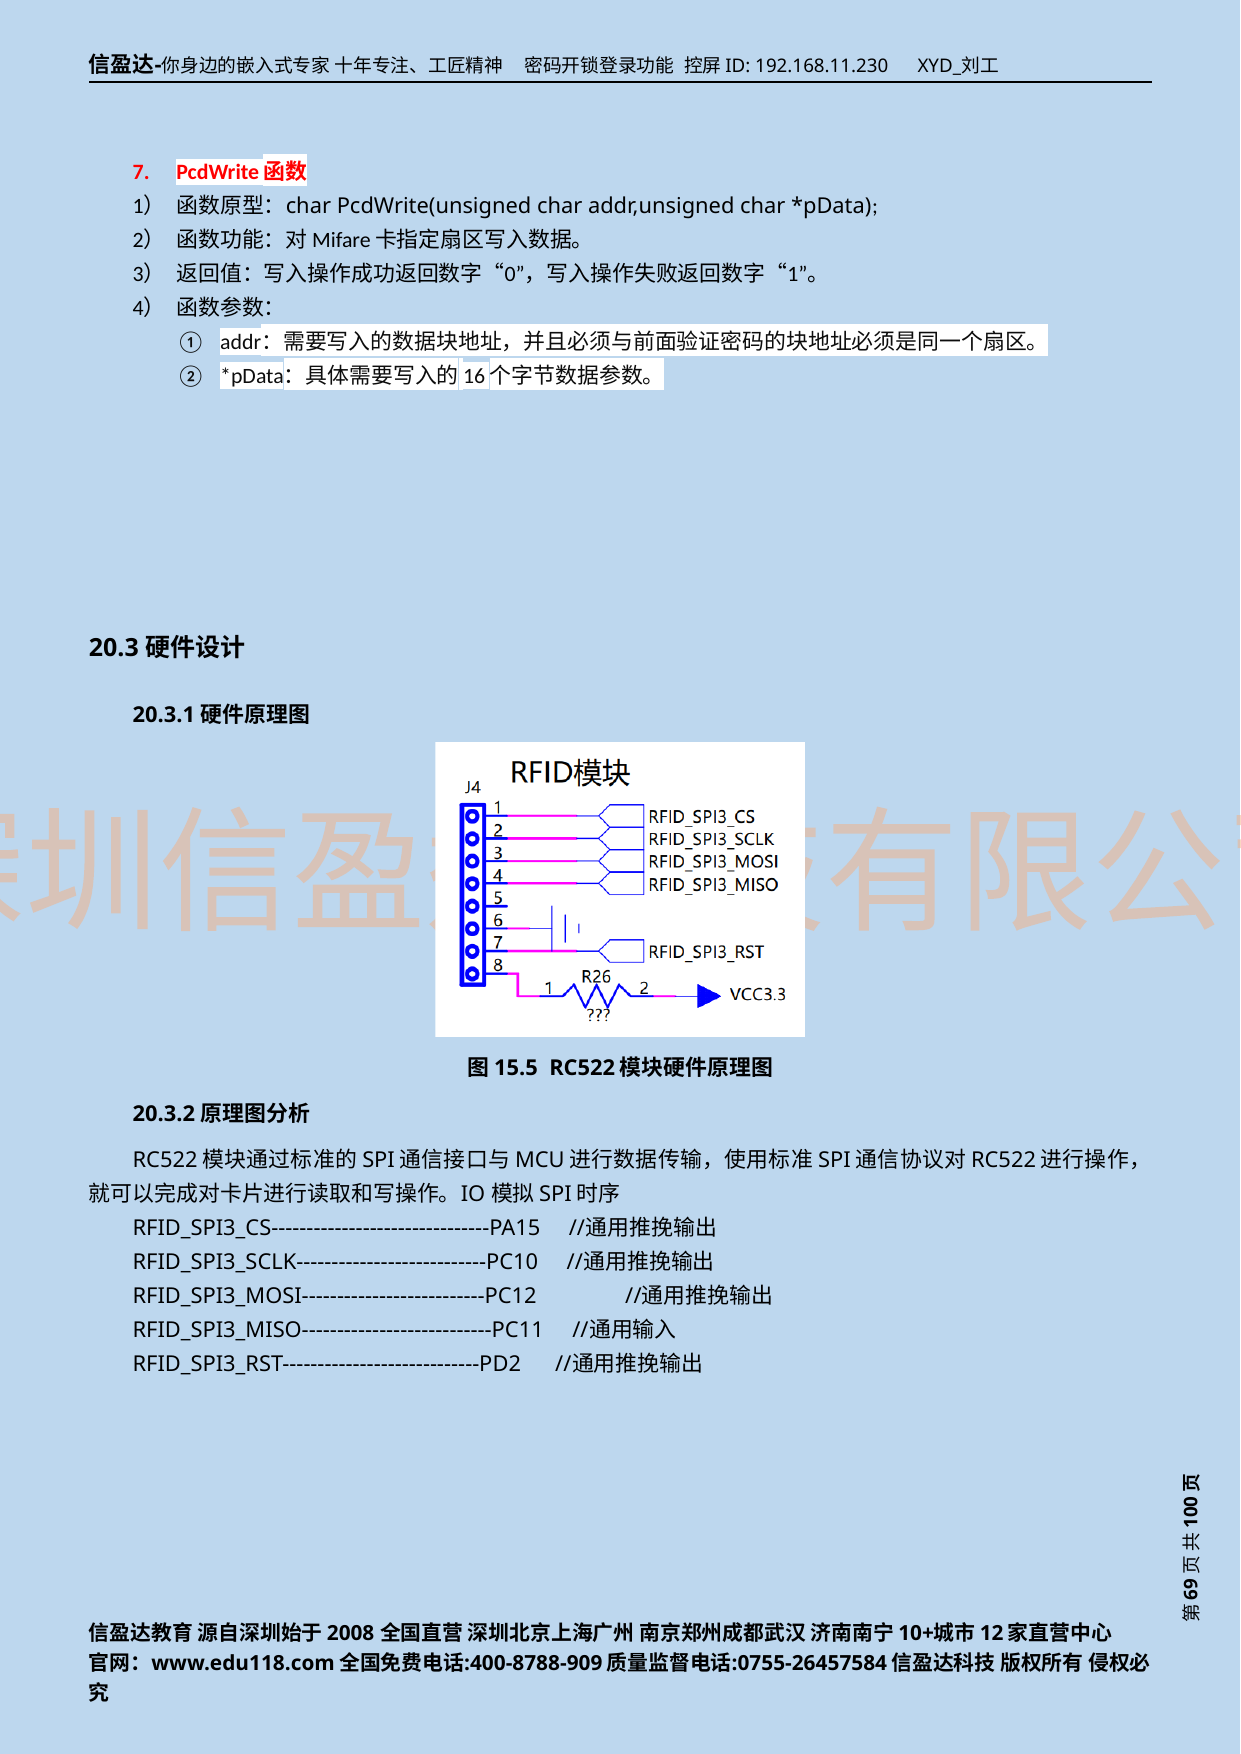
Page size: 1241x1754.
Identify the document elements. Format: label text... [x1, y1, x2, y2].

list 函数参数： [132, 289, 1152, 323]
list PcdWrite函数 [132, 153, 1152, 187]
list 返回值：写入操作成功返回数字“0”，写入操作失败返回数字“1”。 [132, 255, 1152, 289]
text 图15.5 RC522模块硬件原理图 [89, 1048, 1152, 1082]
text RFID_SPI3_MISO---------------------------PC11 //通用输入 [89, 1311, 1152, 1345]
subtitle 硬件设计 [89, 612, 1152, 679]
subtitle 硬件原理图 [132, 696, 1152, 730]
list 函数功能：对Mifare卡指定扇区写入数据。 [132, 221, 1152, 255]
text RFID_SPI3_RST----------------------------PD2 //通用推挽输出 [89, 1345, 1152, 1379]
list 函数原型：char PcdWrite(unsigned char addr,unsigned char *pData); [132, 187, 1152, 221]
list *pData：具体需要写入的16个字节数据参数。 [176, 357, 1152, 391]
text RFID_SPI3_SCLK---------------------------PC10 //通用推挽输出 [89, 1243, 1152, 1277]
text RFID_SPI3_CS-------------------------------PA15 //通用推挽输出 [89, 1209, 1152, 1243]
text RC522模块通过标准的SPI通信接口与MCU进行数据传输，使用标准SPI通信协议对RC522进行操作，就可以完成对卡片进行读取和写操作。IO 模拟SPI时序 [89, 1141, 1152, 1209]
list addr：需要写入的数据块地址，并且必须与前面验证密码的块地址必须是同一个扇区。 [176, 323, 1152, 357]
picture [435, 742, 805, 1037]
subtitle 原理图分析 [132, 1095, 1152, 1129]
text RFID_SPI3_MOSI--------------------------PC12 //通用推挽输出 [89, 1277, 1152, 1311]
